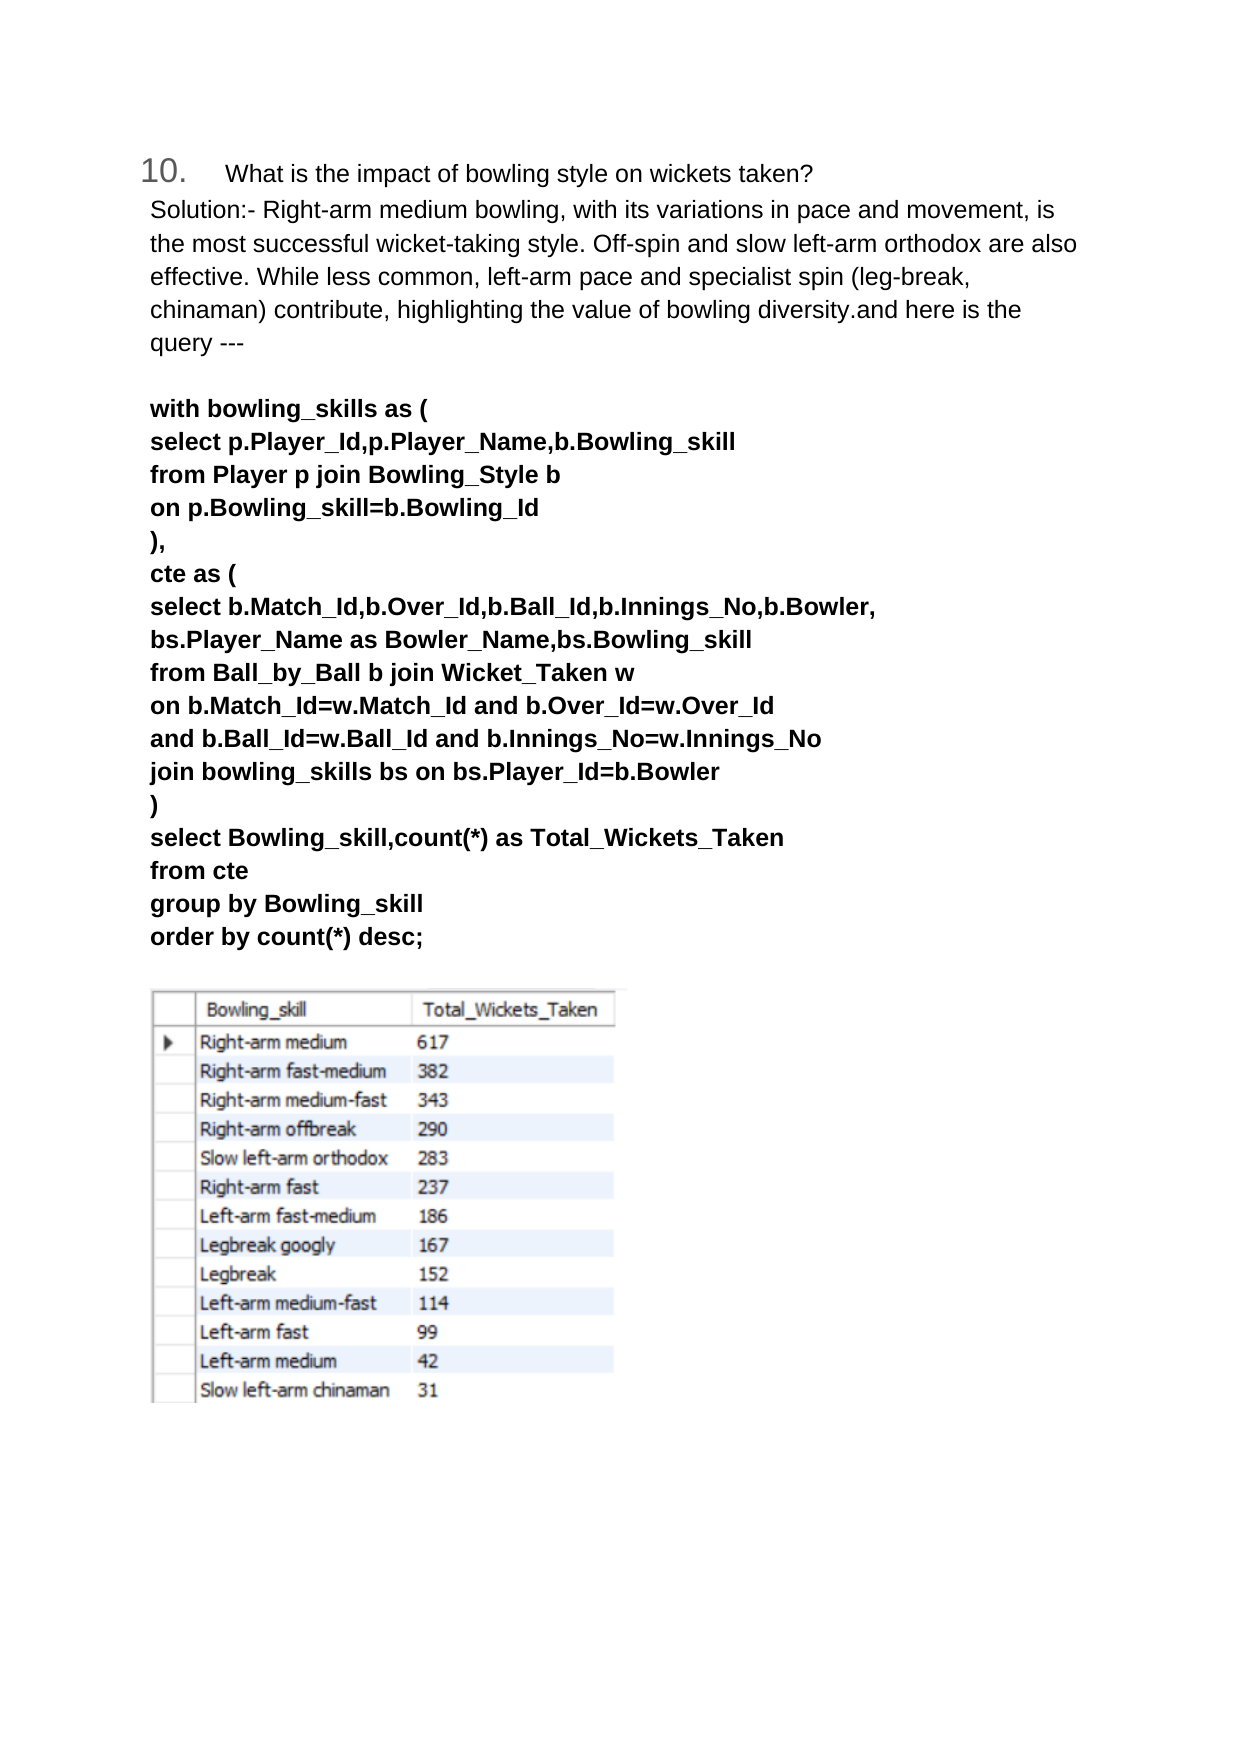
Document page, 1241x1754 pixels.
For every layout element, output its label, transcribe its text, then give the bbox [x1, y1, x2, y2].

picture [150, 988, 628, 1403]
text select Bowling_skill,count(*) as Total_Wickets_Taken [150, 823, 1090, 852]
list What is the impact of bowling style on wickets taken? [187, 150, 1090, 189]
text with bowling_skills as ( [150, 394, 1090, 422]
text cte as ( [150, 559, 1090, 587]
text on b.Match_Id=w.Match_Id and b.Over_Id=w.Over_Id [150, 691, 1090, 719]
text join bowling_skills bs on bs.Player_Id=b.Bowler [150, 757, 1090, 786]
text select p.Player_Id,p.Player_Name,b.Bowling_skill [150, 427, 1090, 455]
text from Ball_by_Ball b join Wicket_Taken w [150, 658, 1090, 687]
text from Player p join Bowling_Style b [150, 460, 1090, 488]
text ), [150, 526, 1090, 554]
text on p.Bowling_skill=b.Bowling_Id [150, 493, 1090, 521]
text select b.Match_Id,b.Over_Id,b.Ball_Id,b.Innings_No,b.Bowler, [150, 592, 1090, 621]
text order by count(*) desc; [150, 922, 1090, 951]
text from cte [150, 856, 1090, 885]
text ) [150, 790, 1090, 819]
text and b.Ball_Id=w.Ball_Id and b.Innings_No=w.Innings_No [150, 724, 1090, 753]
text Solution:- Right-arm medium bowling, with its variations in pace and movement, is the most successful wicket-taking style. Off-spin and slow left-arm orthodox are also effective. While less common, left-arm pace and specialist spin (leg-break, chinaman) contribute, highlighting the value of bowling diversity.and here is the query --- [150, 196, 1090, 356]
text group by Bowling_skill [150, 889, 1090, 918]
text bs.Player_Name as Bowler_Name,bs.Bowling_skill [150, 625, 1090, 653]
